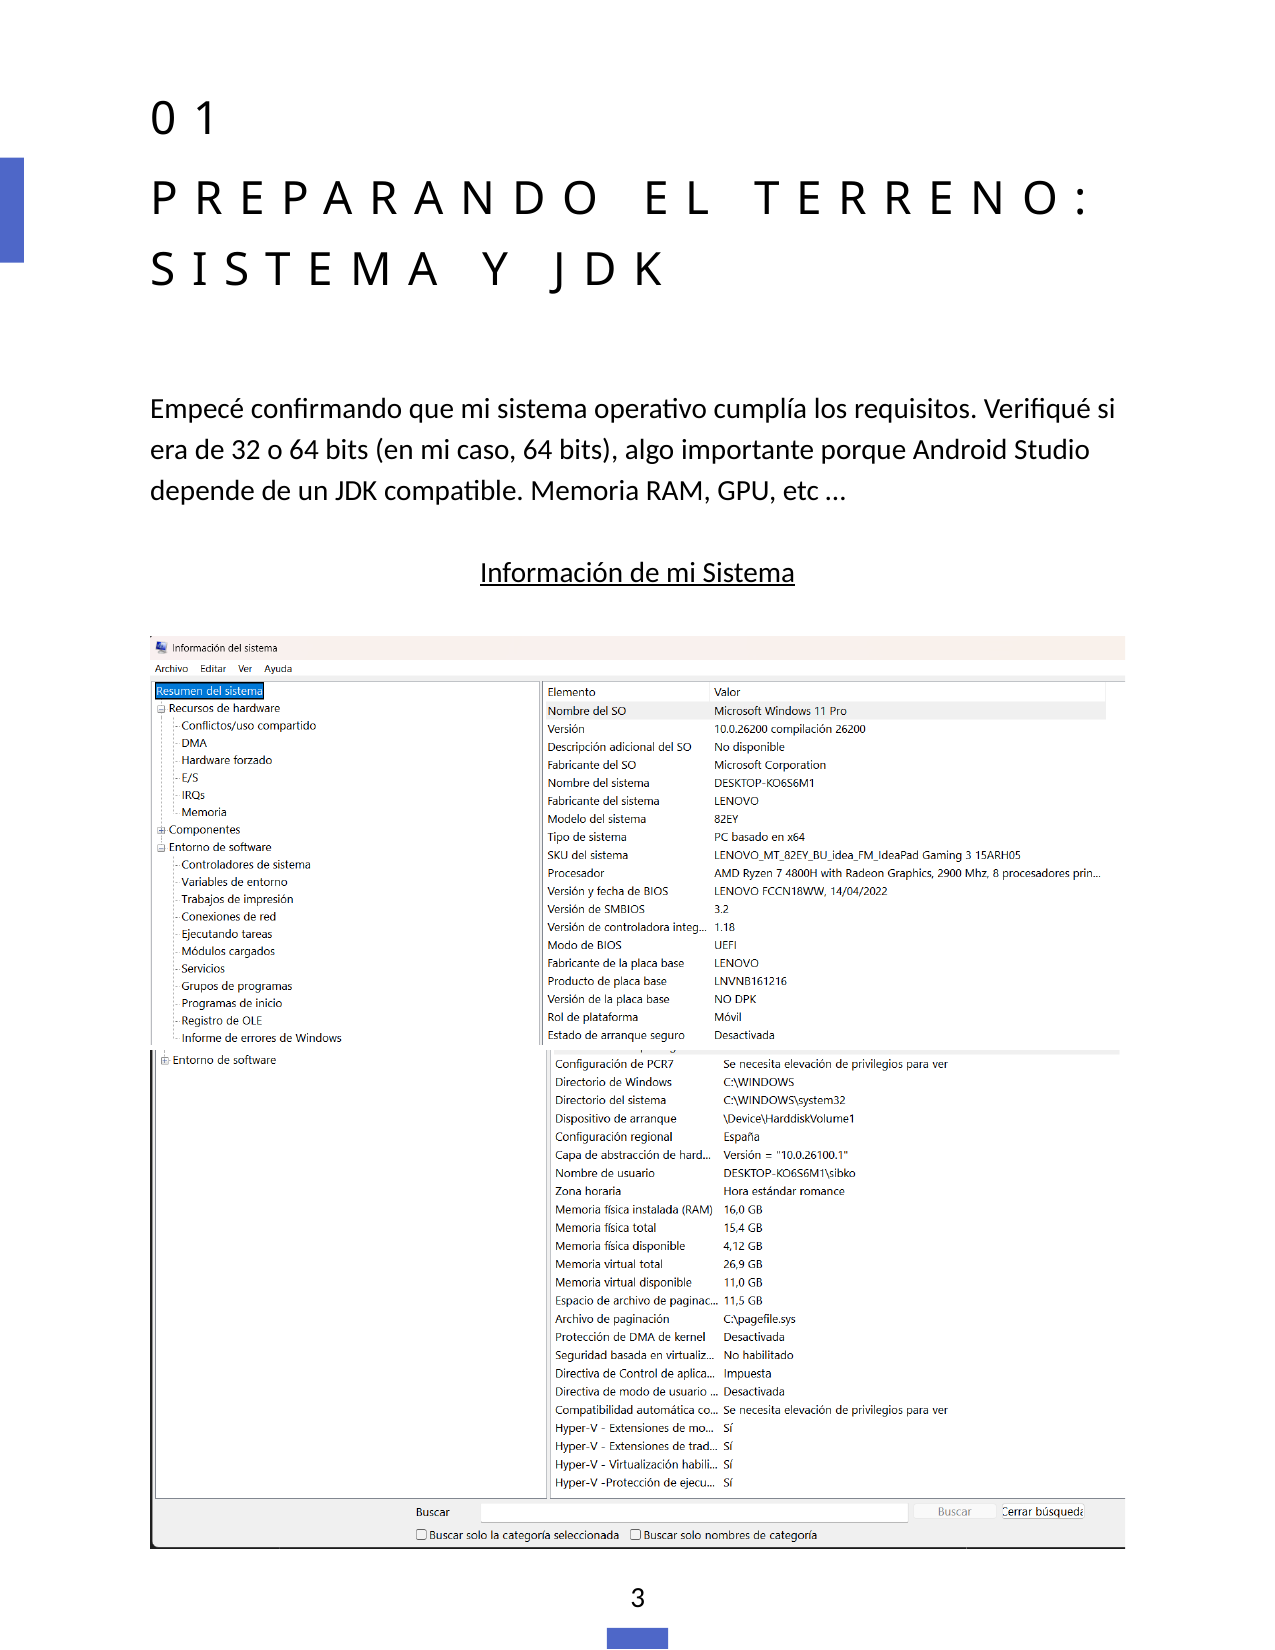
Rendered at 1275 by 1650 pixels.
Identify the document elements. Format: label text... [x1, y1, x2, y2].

text Información de mi Sistema [150, 554, 1125, 590]
picture [150, 636, 1125, 1045]
text Preparando el terreno: Sistema y JDK [150, 165, 1125, 299]
subtitle 01 [150, 85, 1125, 148]
picture [150, 1050, 1125, 1549]
text Empecé confirmando que mi sistema operativo cumplía los requisitos. Verifiqué si era de 32 o 64 bits (en mi caso, 64 bits), algo importante porque Android Studio depende de un JDK compatible. Memoria RAM, GPU, etc … [150, 390, 1125, 508]
